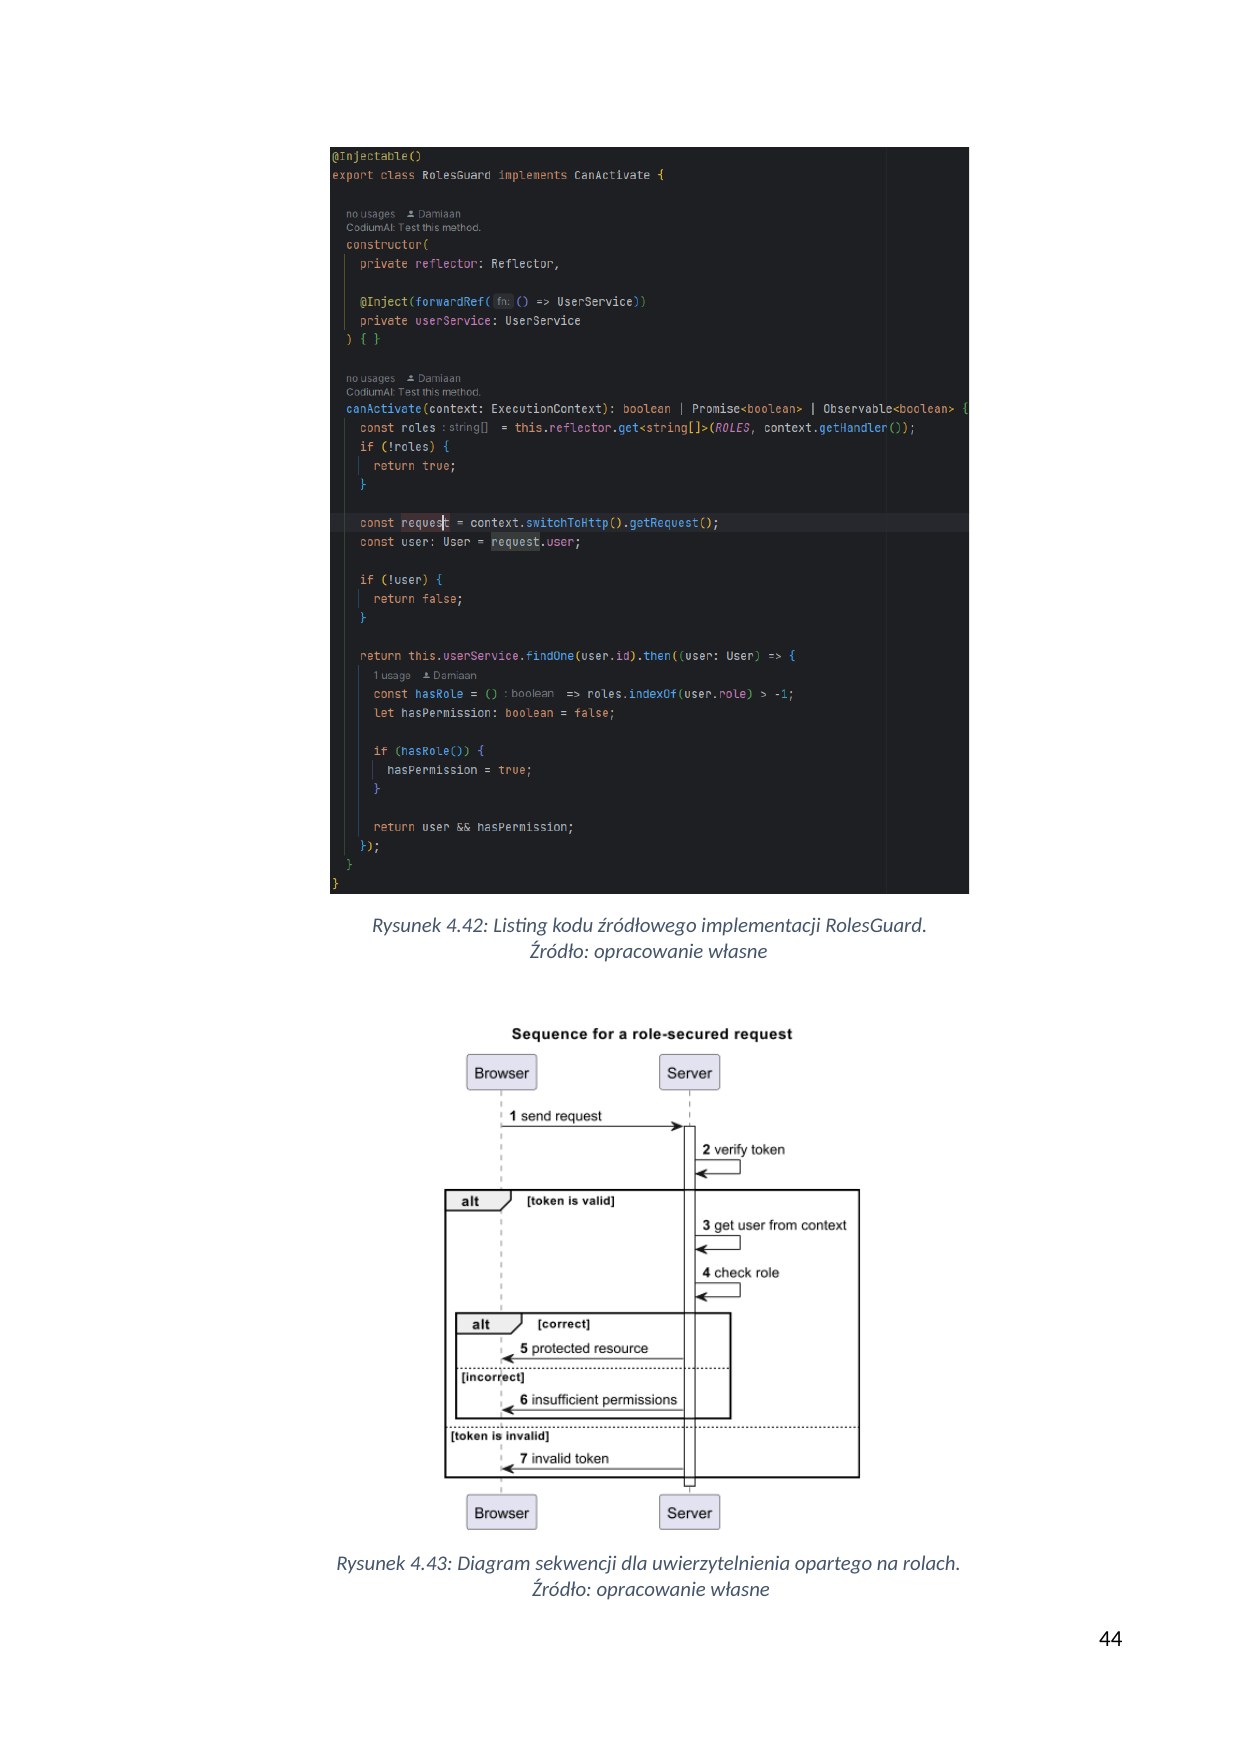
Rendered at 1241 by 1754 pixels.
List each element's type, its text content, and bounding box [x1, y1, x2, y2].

text Źródło: opracowanie własne [177, 1576, 1122, 1601]
picture [439, 1010, 861, 1532]
text Źródło: opracowanie własne [177, 938, 1122, 963]
picture [330, 147, 970, 894]
